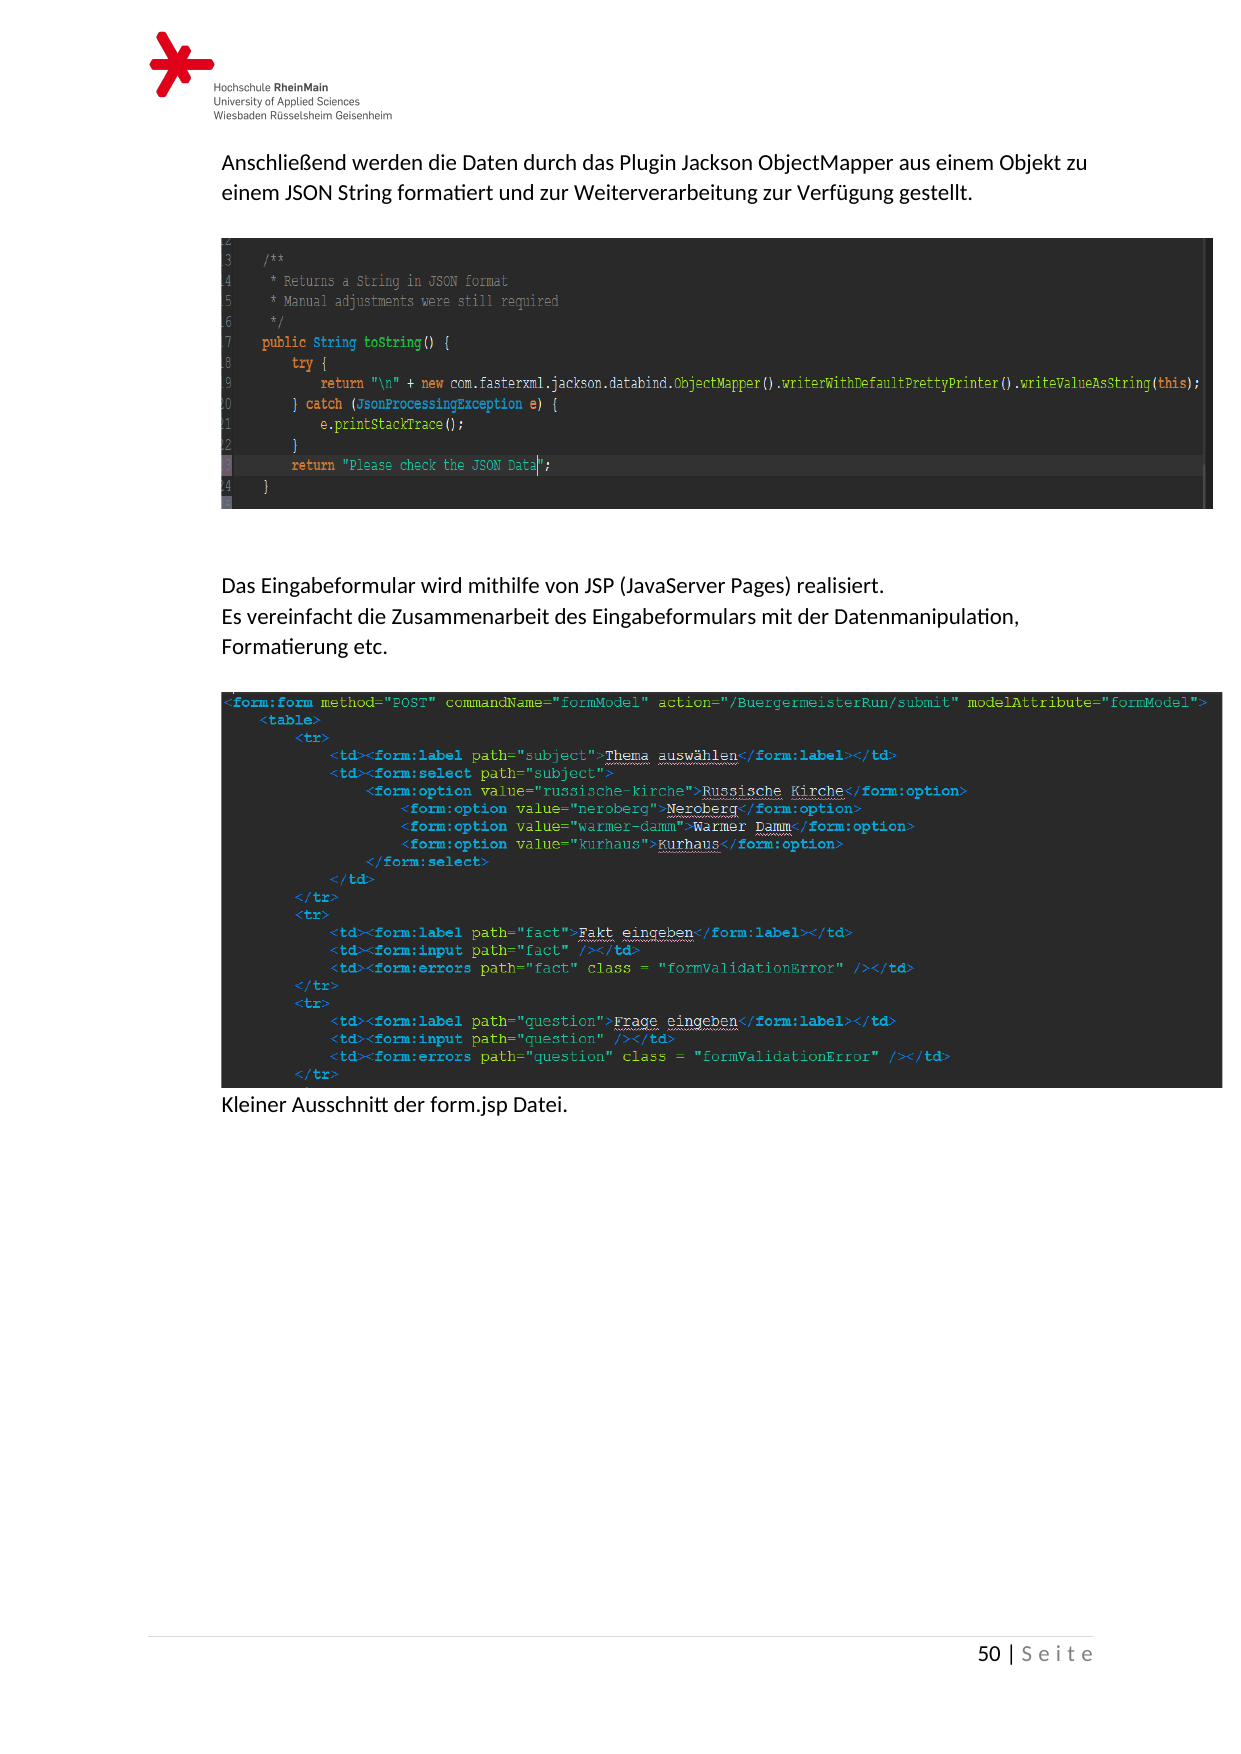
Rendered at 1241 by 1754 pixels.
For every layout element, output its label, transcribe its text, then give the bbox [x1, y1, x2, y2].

picture [221, 692, 1223, 1088]
text Das Eingabeformular wird mithilfe von JSP (JavaServer Pages) realisiert. [221, 572, 1093, 599]
picture [147, 29, 394, 122]
text Es vereinfacht die Zusammenarbeit des Eingabeformulars mit der Datenmanipulation, Formatierung etc. [221, 602, 1093, 660]
text Kleiner Ausschnitt der form.jsp Datei. [221, 1090, 1093, 1118]
text Anschließend werden die Daten durch das Plugin Jackson ObjectMapper aus einem Objekt zu einem JSON String formatiert und zur Weiterverarbeitung zur Verfügung gestellt. [221, 148, 1093, 206]
picture [221, 238, 1213, 509]
